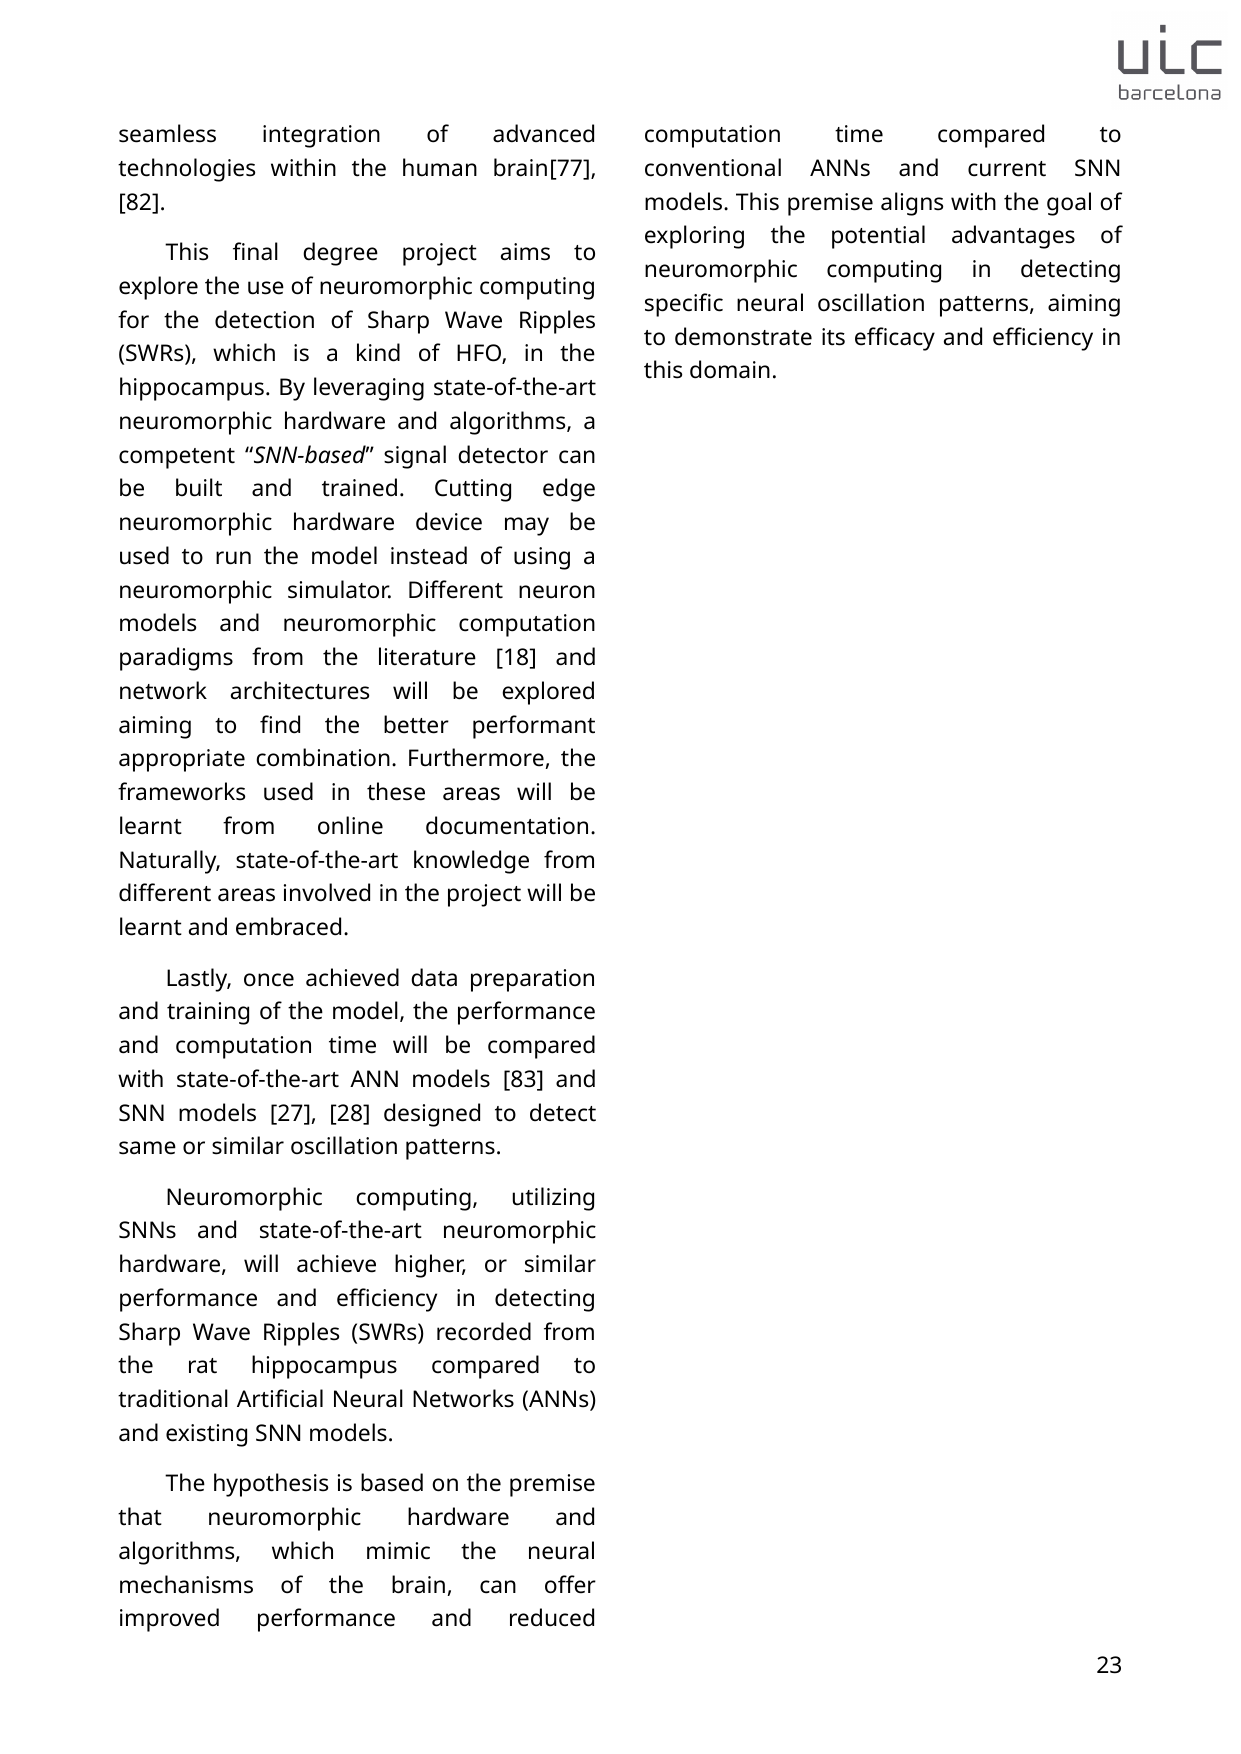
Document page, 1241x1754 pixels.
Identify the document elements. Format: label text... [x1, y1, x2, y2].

text The hypothesis is based on the premise that neuromorphic hardware and algorithms, which mimic the neural mechanisms of the brain, can offer improved performance and reduced computation time compared to conventional ANNs and current SNN models. This premise aligns with the goal of exploring the potential advantages of neuromorphic computing in detecting specific neural oscillation patterns, aiming to demonstrate its efficacy and efficiency in this domain. [644, 118, 1122, 386]
text The hypothesis is based on the premise that neuromorphic hardware and algorithms, which mimic the neural mechanisms of the brain, can offer improved performance and reduced computation time compared to conventional ANNs and current SNN models. This premise aligns with the goal of exploring the potential advantages of neuromorphic computing in detecting specific neural oscillation patterns, aiming to demonstrate its efficacy and efficiency in this domain. [118, 1467, 596, 1633]
text Lastly, once achieved data preparation and training of the model, the performance and computation time will be compared with state-of-the-art ANN models and SNN models designed to detect same or similar oscillation patterns. [118, 961, 596, 1161]
text This final degree project aims to explore the use of neuromorphic computing for the detection of Sharp Wave Ripples (SWRs), which is a kind of HFO, in the hippocampus. By leveraging state-of-the-art neuromorphic hardware and algorithms, a competent “SNN-based” signal detector can be built and trained. Cutting edge neuromorphic hardware device may be used to run the model instead of using a neuromorphic simulator. Different neuron models and neuromorphic computation paradigms from the literature and network architectures will be explored aiming to find the better performant appropriate combination. Furthermore, the frameworks used in these areas will be learnt from online documentation. Naturally, state-of-the-art knowledge from different areas involved in the project will be learnt and embraced. [118, 236, 596, 942]
text Neuromorphic computing, utilizing SNNs and state-of-the-art neuromorphic hardware, will achieve higher, or similar performance and efficiency in detecting Sharp Wave Ripples (SWRs) recorded from the rat hippocampus compared to traditional Artificial Neural Networks (ANNs) and existing SNN models. [118, 1181, 596, 1448]
picture [1110, 11, 1229, 110]
